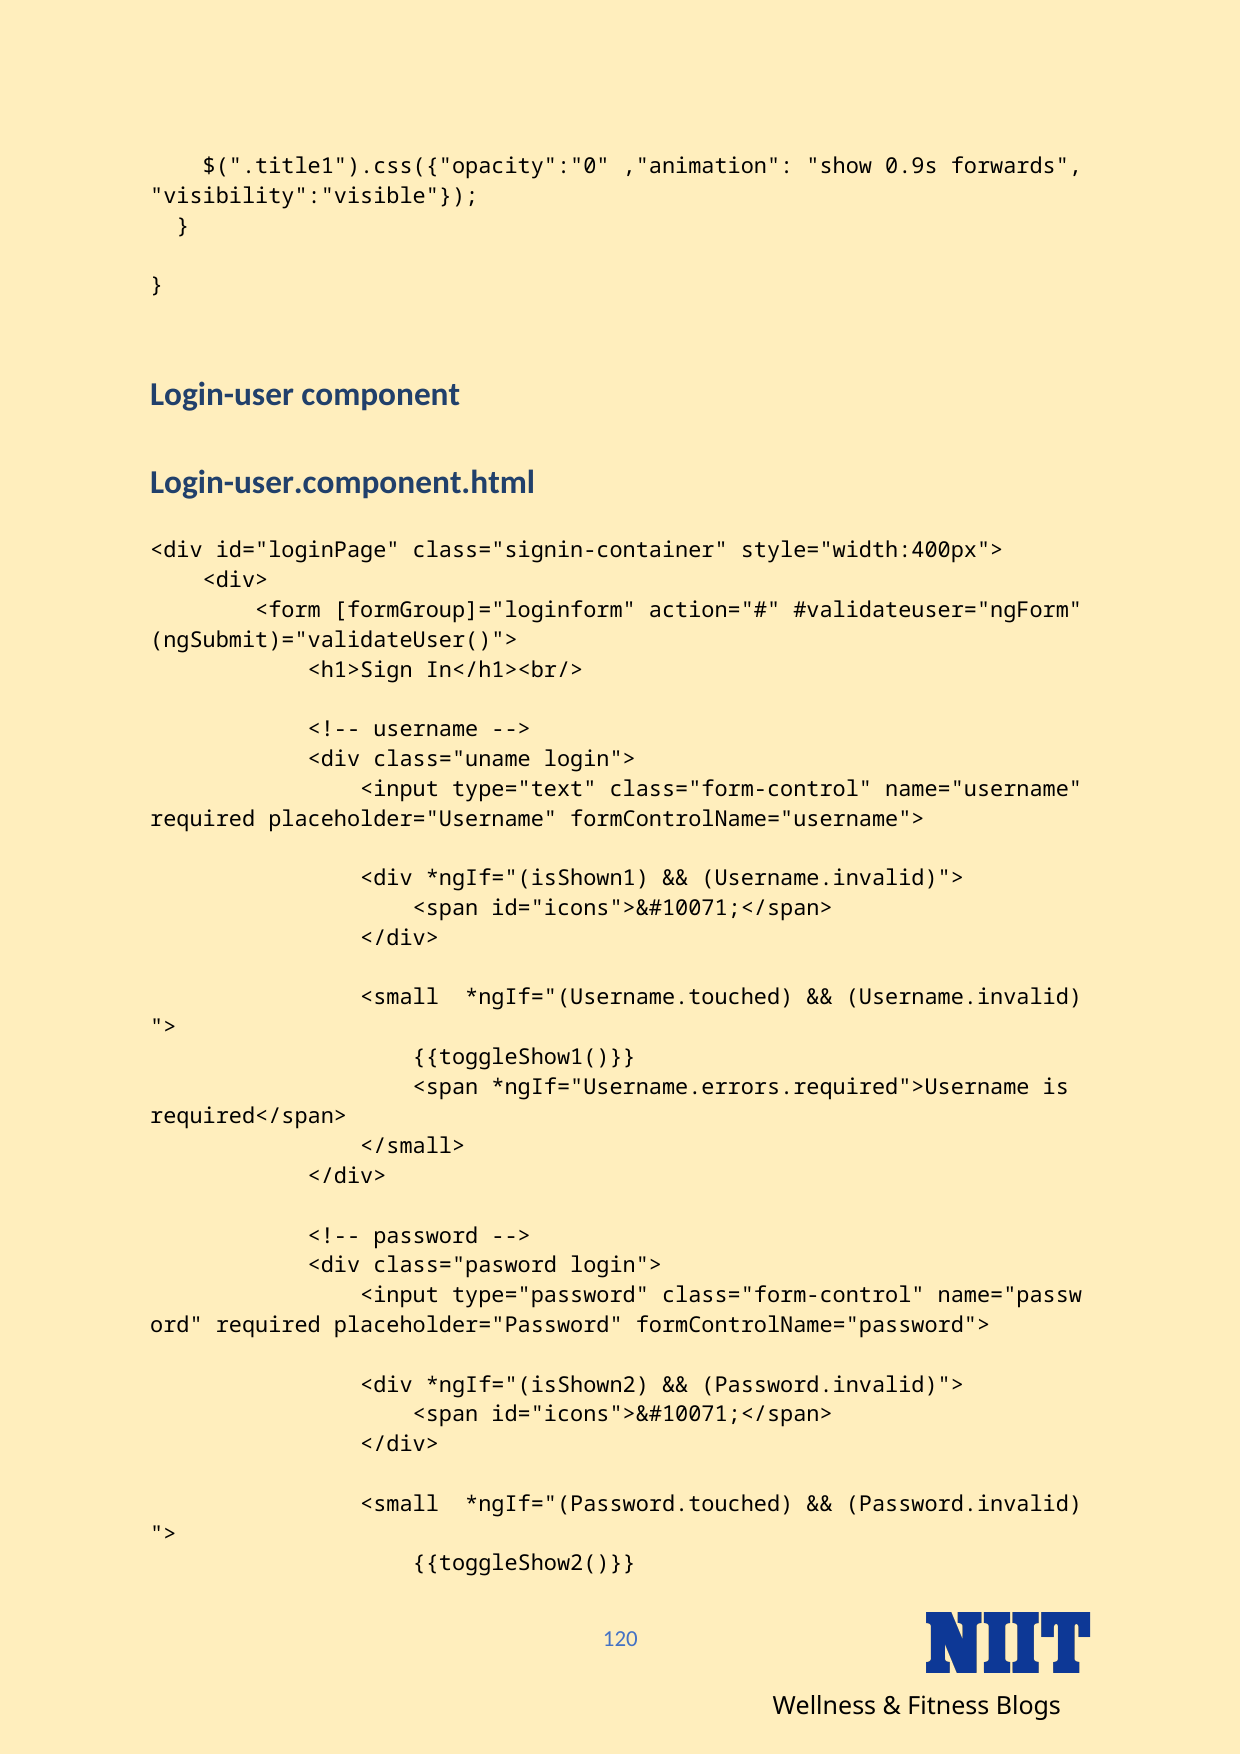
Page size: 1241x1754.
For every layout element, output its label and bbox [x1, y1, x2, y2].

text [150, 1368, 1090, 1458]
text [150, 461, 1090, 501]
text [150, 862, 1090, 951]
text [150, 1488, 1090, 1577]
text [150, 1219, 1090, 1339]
picture [926, 1612, 1091, 1673]
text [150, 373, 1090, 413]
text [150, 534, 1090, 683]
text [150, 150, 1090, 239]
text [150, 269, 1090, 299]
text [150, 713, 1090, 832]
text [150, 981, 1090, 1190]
